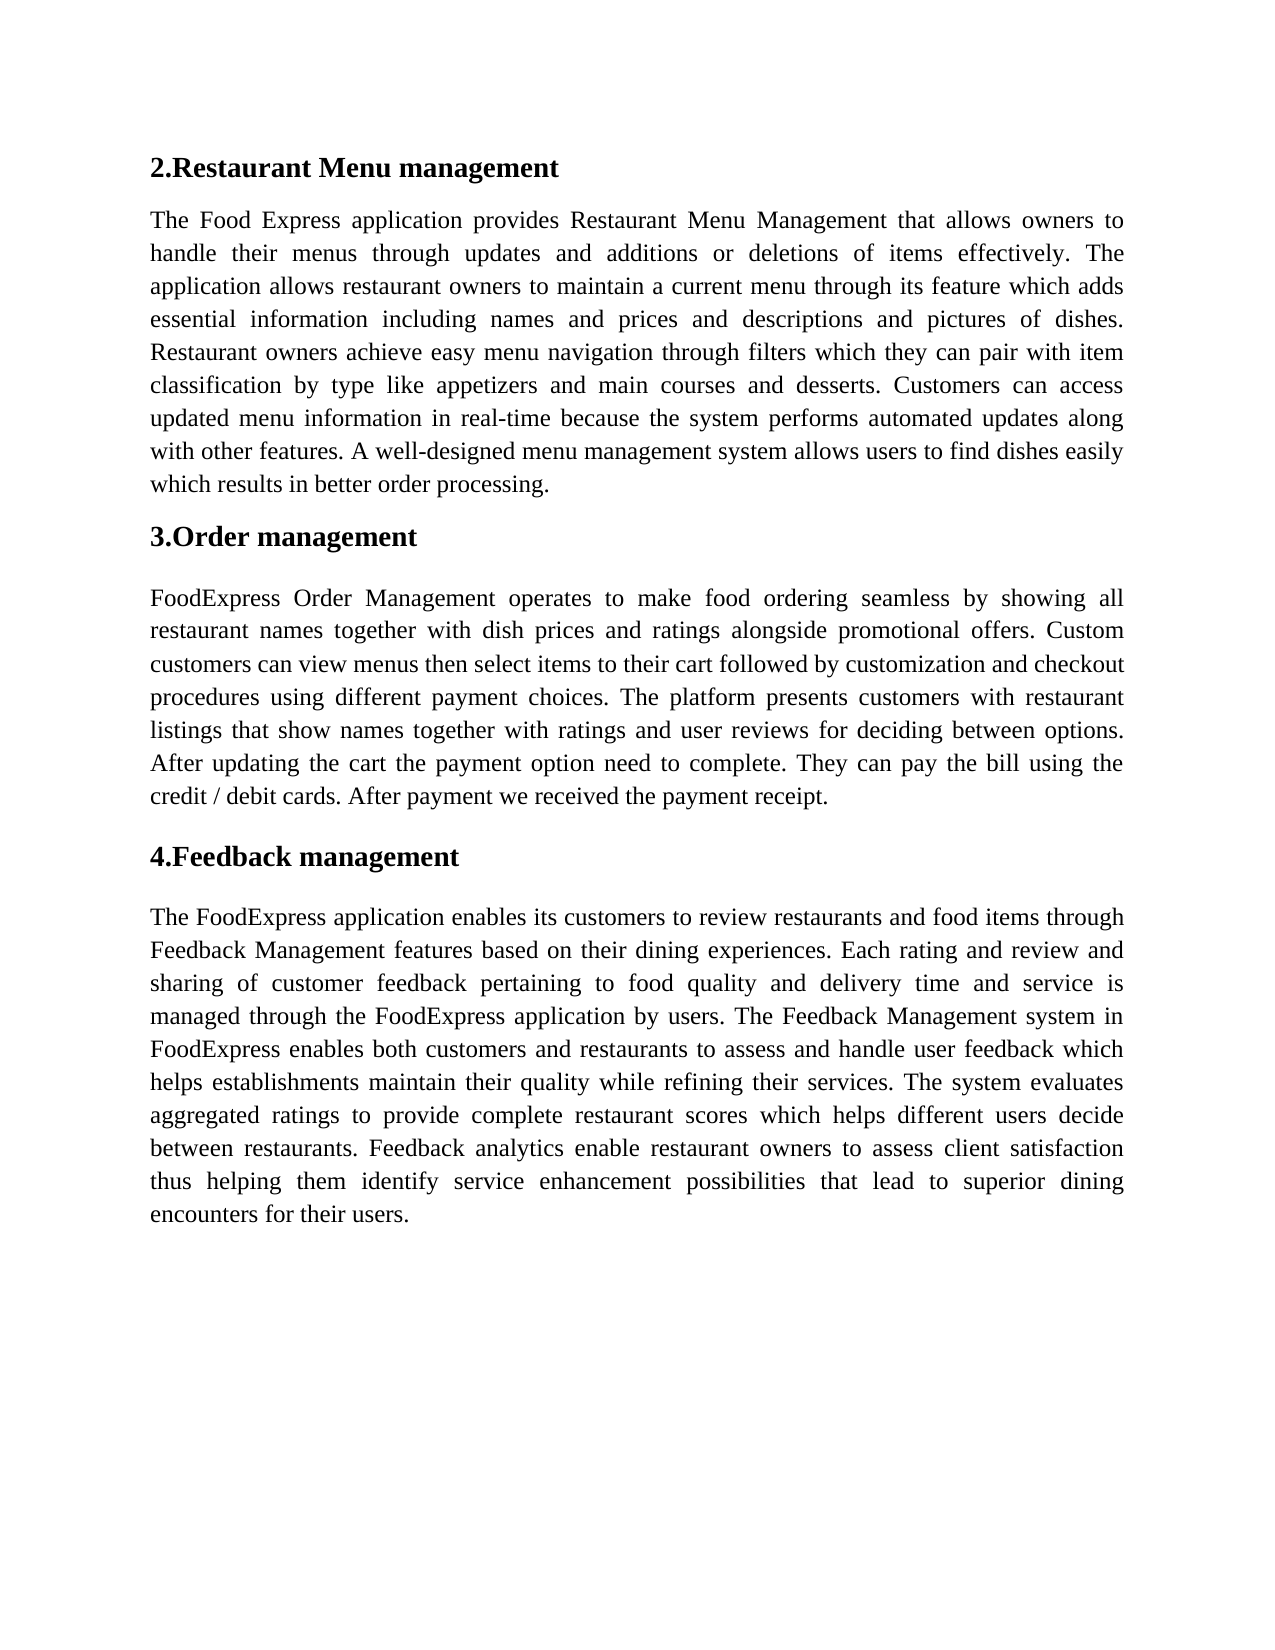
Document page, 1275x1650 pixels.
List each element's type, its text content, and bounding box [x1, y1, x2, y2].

text FoodExpress Order Management operates to make food ordering seamless by showing all restaurant names together with dish prices and ratings alongside promotional offers. Custom customers can view menus then select items to their cart followed by customization and checkout procedures using different payment choices. The platform presents customers with restaurant listings that show names together with ratings and user reviews for deciding between options. After updating the cart the payment option need to complete. They can pay the bill using the credit / debit cards. After payment we received the payment receipt. [150, 583, 1125, 809]
text 4.Feedback management [150, 839, 1125, 872]
text The Food Express application provides Restaurant Menu Management that allows owners to handle their menus through updates and additions or deletions of items effectively. The application allows restaurant owners to maintain a current menu through its feature which adds essential information including names and prices and descriptions and pictures of dishes. Restaurant owners achieve easy menu navigation through filters which they can pair with item classification by type like appetizers and main courses and desserts. Customers can access updated menu information in real-time because the system performs automated updates along with other features. A well-designed menu management system allows users to find dishes easily which results in better order processing. [150, 205, 1125, 498]
text 2.Restaurant Menu management [150, 150, 1125, 183]
text The FoodExpress application enables its customers to review restaurants and food items through Feedback Management features based on their dining experiences. Each rating and review and sharing of customer feedback pertaining to food quality and delivery time and service is managed through the FoodExpress application by users. The Feedback Management system in FoodExpress enables both customers and restaurants to assess and handle user feedback which helps establishments maintain their quality while refining their services. The system evaluates aggregated ratings to provide complete restaurant scores which helps different users decide between restaurants. Feedback analytics enable restaurant owners to assess client satisfaction thus helping them identify service enhancement possibilities that lead to superior dining encounters for their users. [150, 902, 1125, 1228]
text 3.Order management [150, 519, 1125, 553]
